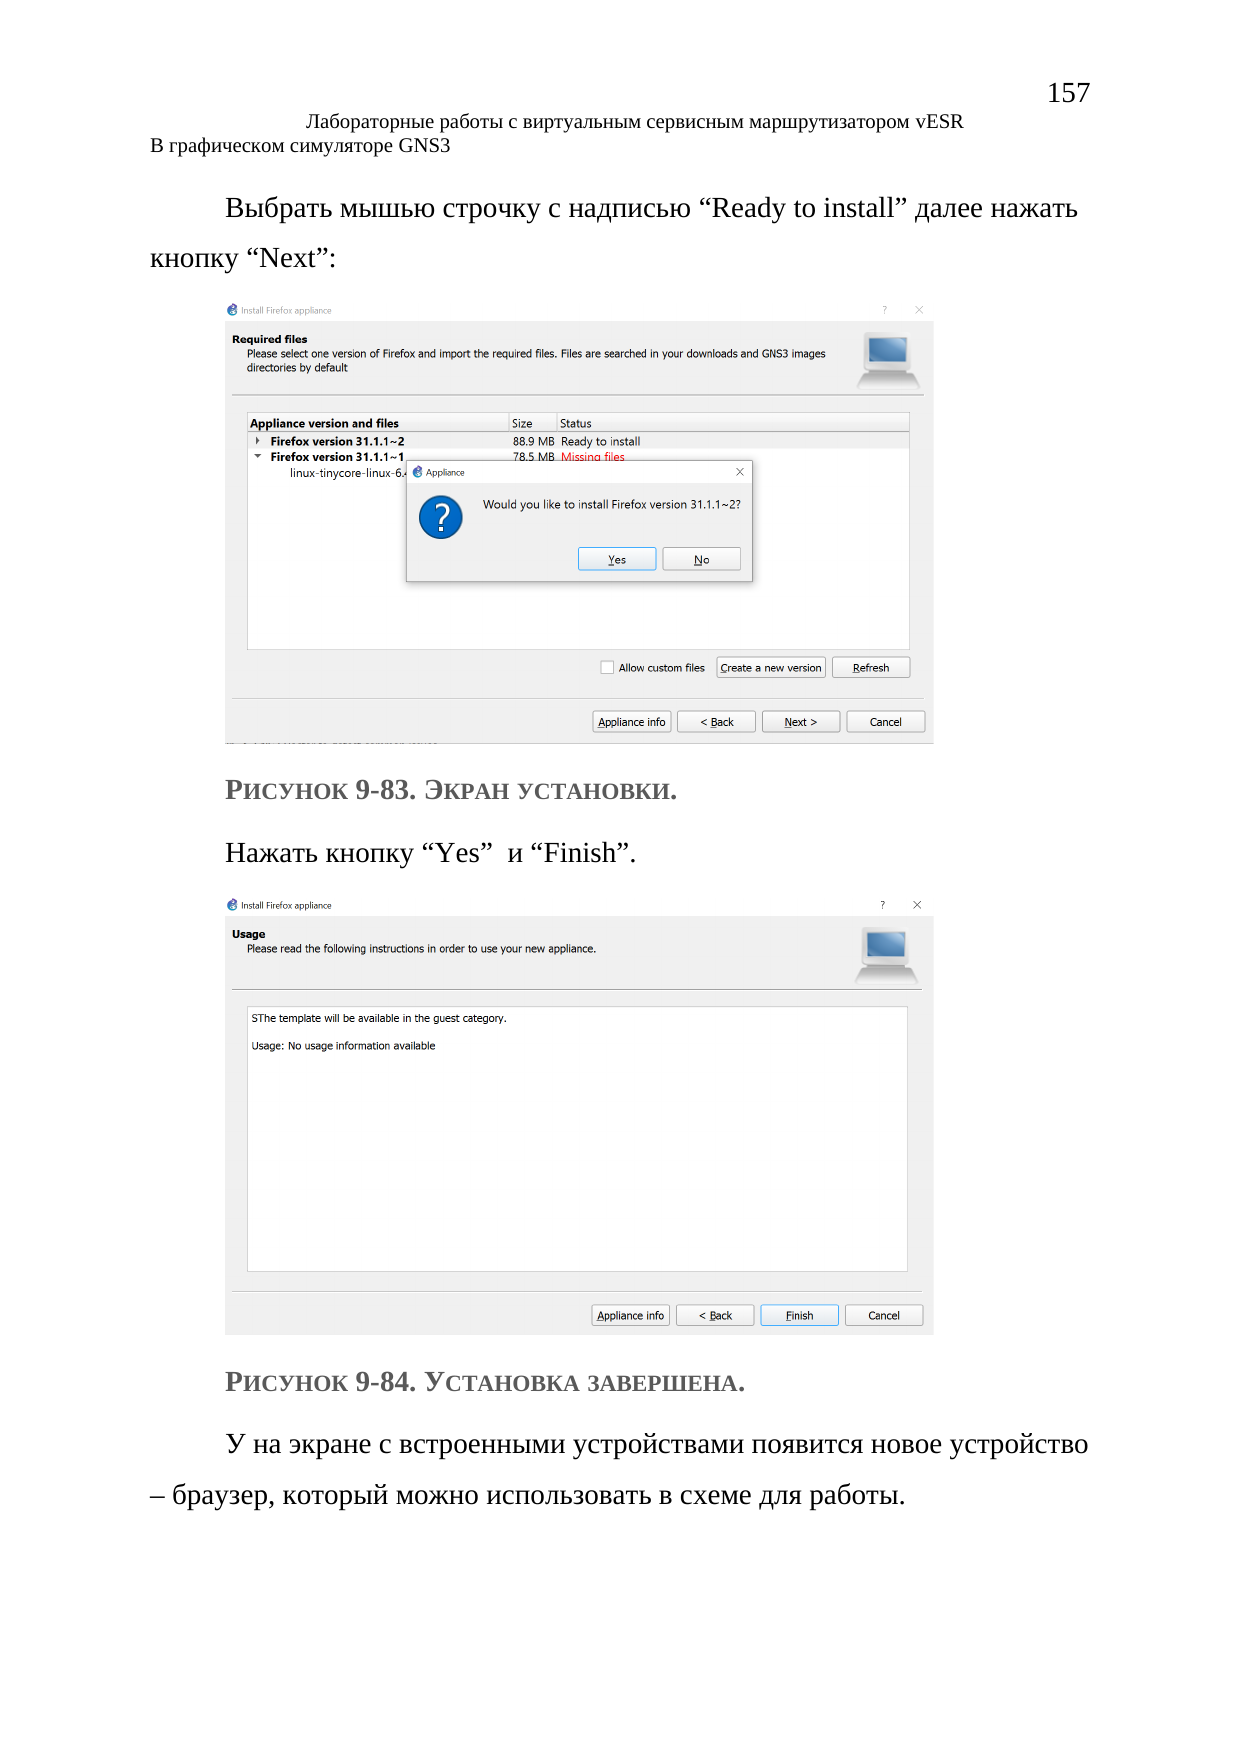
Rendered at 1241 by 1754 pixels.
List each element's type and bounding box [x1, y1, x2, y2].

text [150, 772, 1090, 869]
picture [225, 303, 934, 744]
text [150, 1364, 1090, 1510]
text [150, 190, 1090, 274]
picture [225, 898, 934, 1335]
